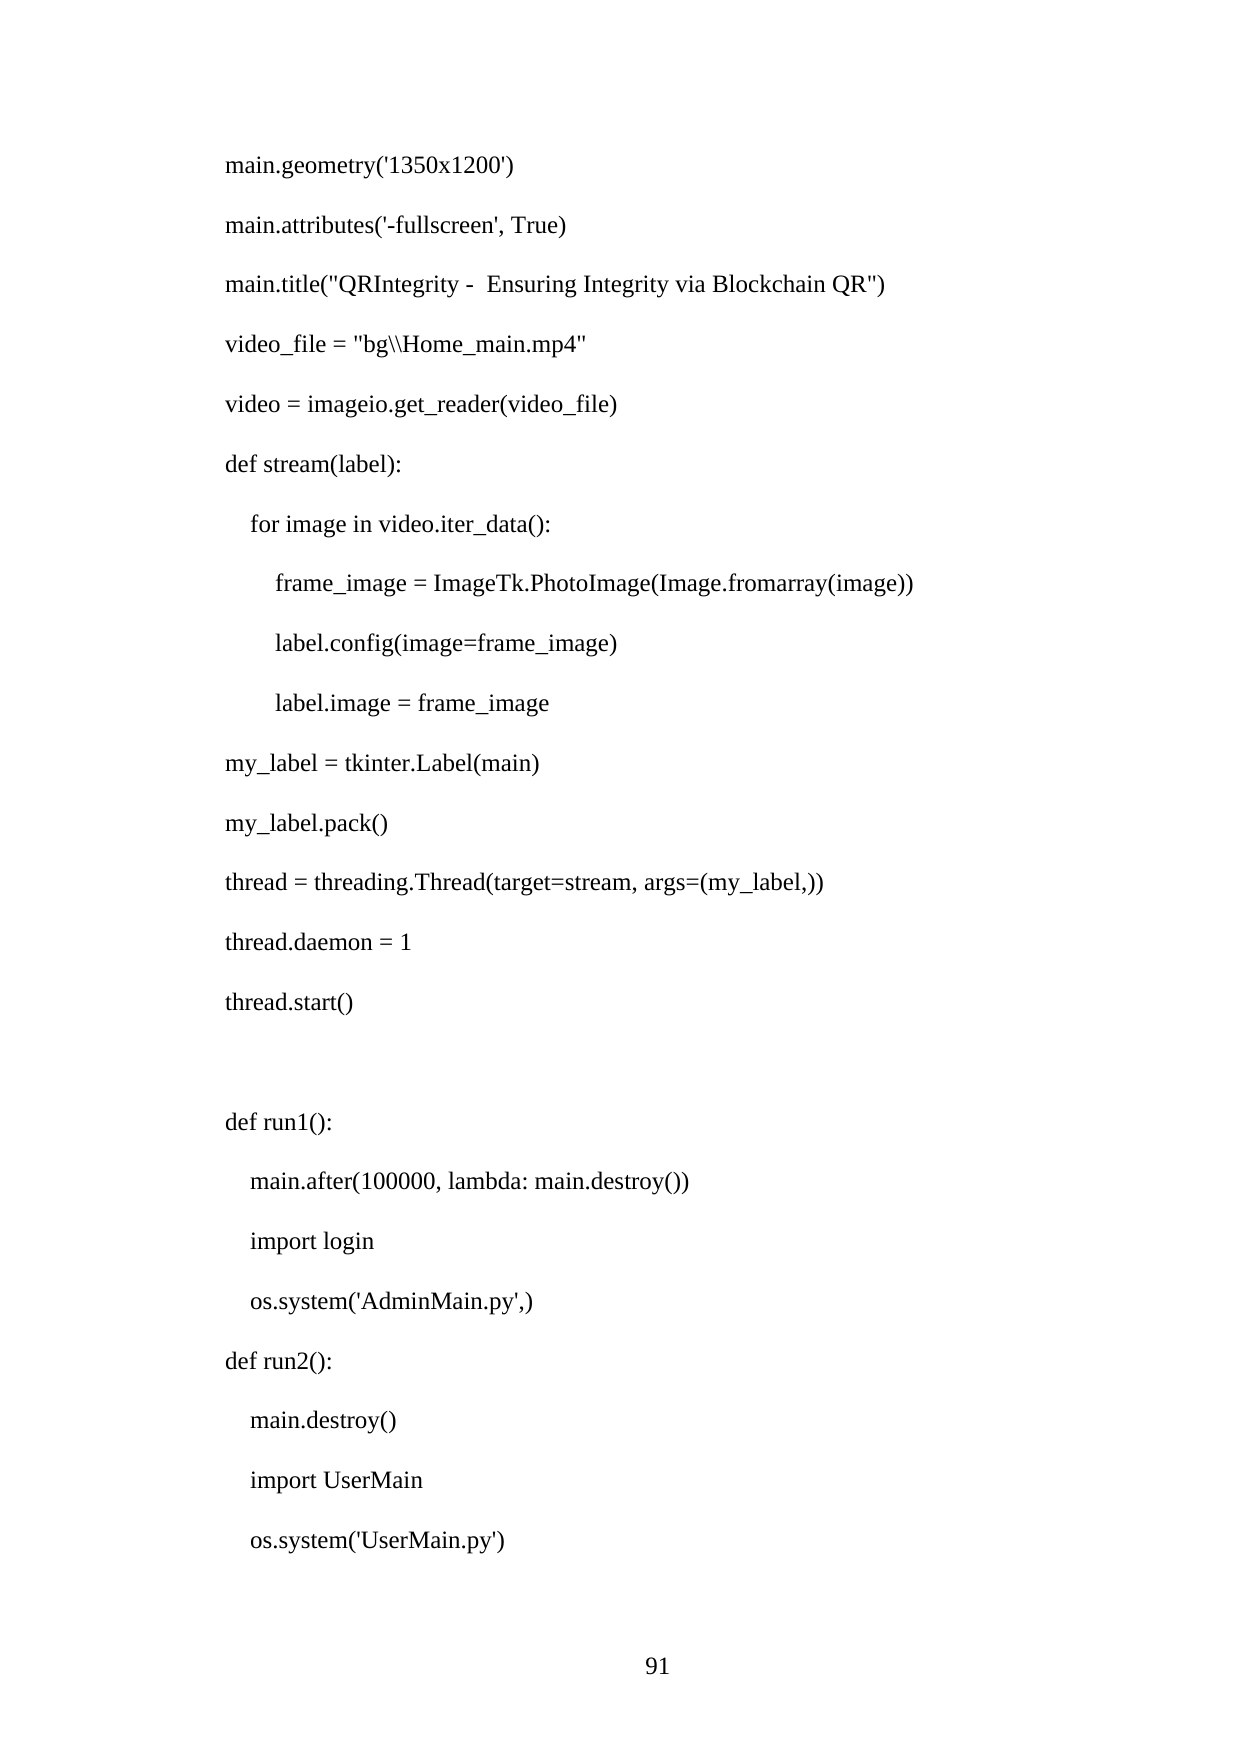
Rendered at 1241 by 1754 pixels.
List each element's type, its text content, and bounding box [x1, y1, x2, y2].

text main.after(100000, lambda: main.destroy()) [225, 1166, 1090, 1195]
text def run1(): [225, 1107, 1090, 1135]
text main.geometry('1350x1200') [225, 150, 1090, 179]
text thread.daemon = 1 [225, 927, 1090, 956]
text import login [225, 1226, 1090, 1255]
text label.image = frame_image [225, 688, 1090, 717]
text main.attributes('-fullscreen', True) [225, 210, 1090, 238]
text main.destroy() [225, 1406, 1090, 1434]
text video = imageio.get_reader(video_file) [225, 389, 1090, 418]
text my_label = tkinter.Label(main) [225, 748, 1090, 777]
text def run2(): [225, 1346, 1090, 1374]
text thread = threading.Thread(target=stream, args=(my_label,)) [225, 867, 1090, 896]
text for image in video.iter_data(): [225, 509, 1090, 537]
text frame_image = ImageTk.PhotoImage(Image.fromarray(image)) [225, 568, 1090, 597]
text os.system('AdminMain.py',) [225, 1286, 1090, 1315]
text label.config(image=frame_image) [225, 628, 1090, 657]
text os.system('UserMain.py') [225, 1525, 1090, 1554]
text main.title("QRIntegrity - Ensuring Integrity via Blockchain QR") [225, 269, 1090, 298]
text video_file = "bg\\Home_main.mp4" [225, 329, 1090, 358]
text import UserMain [225, 1465, 1090, 1494]
text thread.start() [225, 987, 1090, 1016]
text def stream(label): [225, 449, 1090, 478]
text my_label.pack() [225, 808, 1090, 836]
